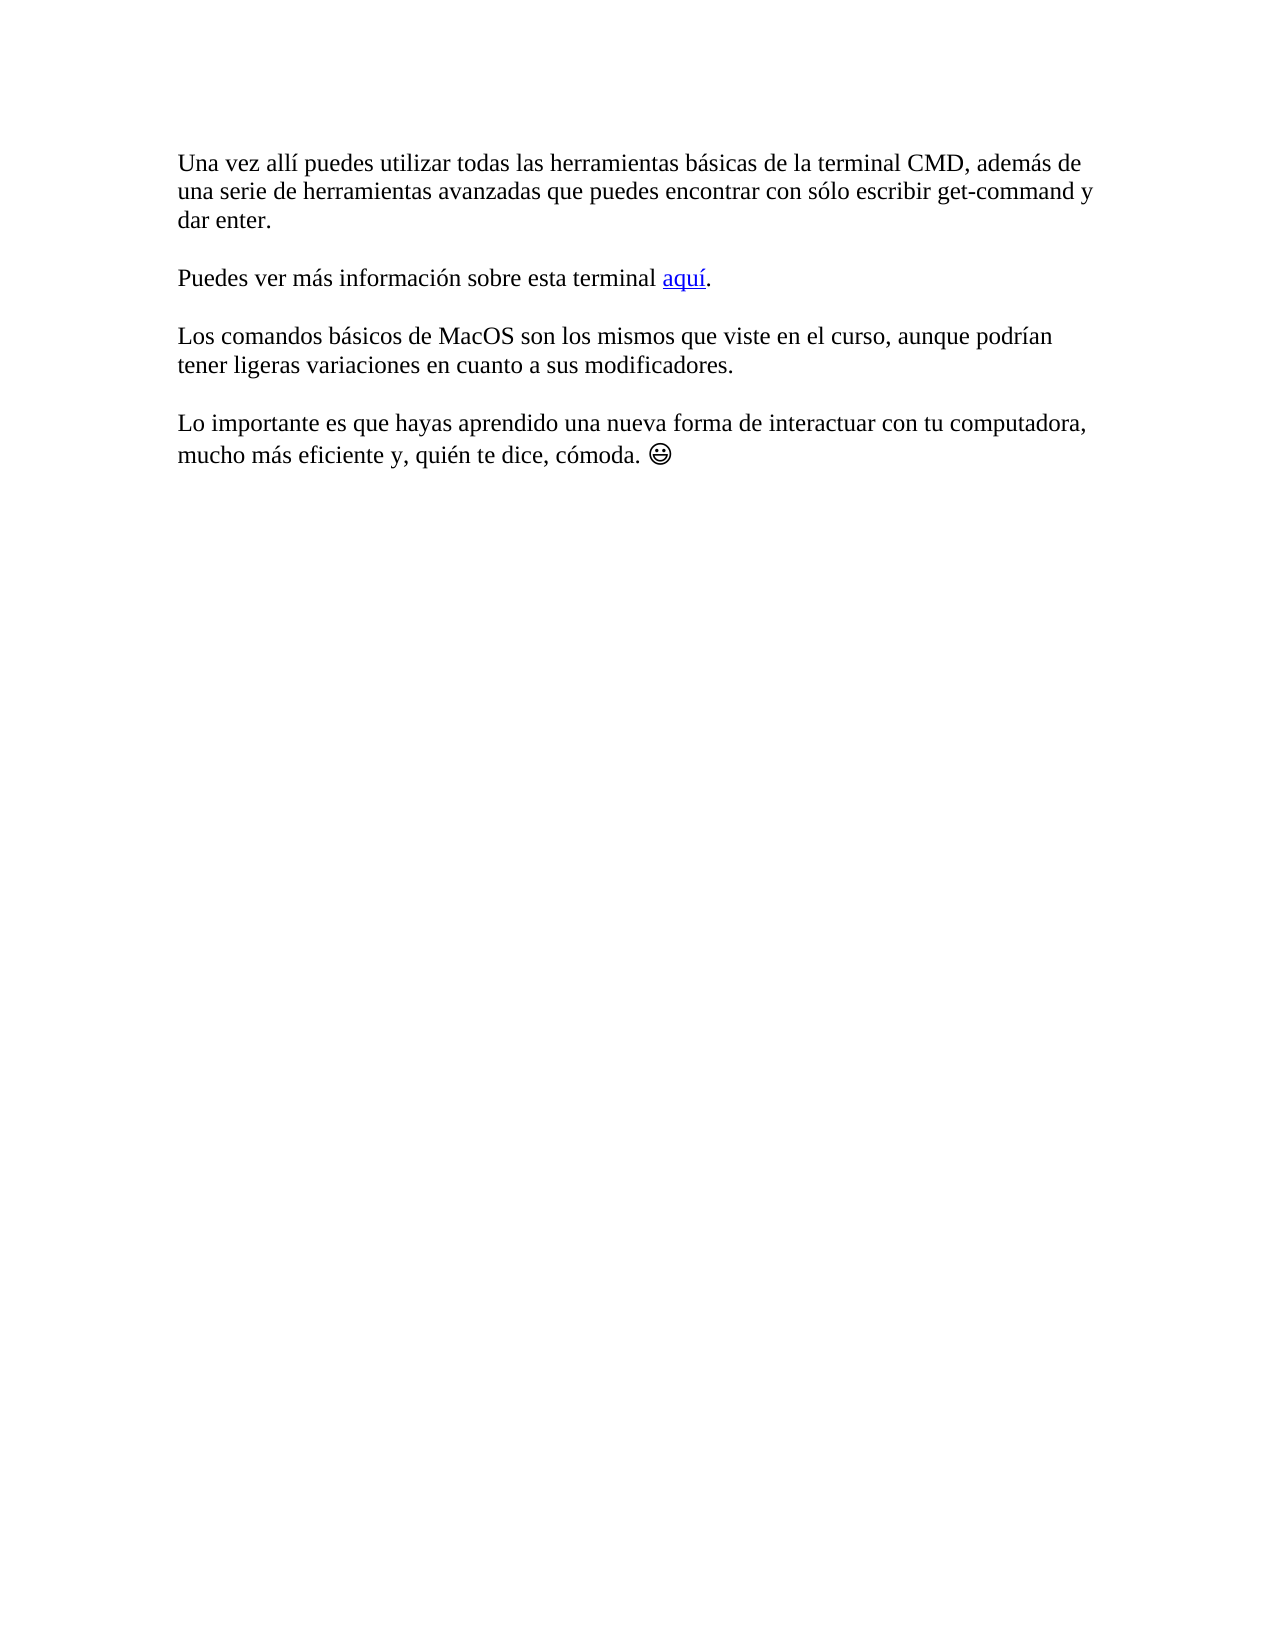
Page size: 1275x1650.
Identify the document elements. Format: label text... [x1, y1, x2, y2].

text Los comandos básicos de MacOS son los mismos que viste en el curso, aunque podrían tener ligeras variaciones en cuanto a sus modificadores. [177, 321, 1098, 378]
text Puedes ver más información sobre esta terminal aquí. [177, 263, 1098, 292]
text Una vez allí puedes utilizar todas las herramientas básicas de la terminal CMD, además de una serie de herramientas avanzadas que puedes encontrar con sólo escribir get-command y dar enter. [177, 148, 1098, 234]
text Lo importante es que hayas aprendido una nueva forma de interactuar con tu computadora, mucho más eficiente y, quién te dice, cómoda. 😃 [177, 408, 1098, 470]
